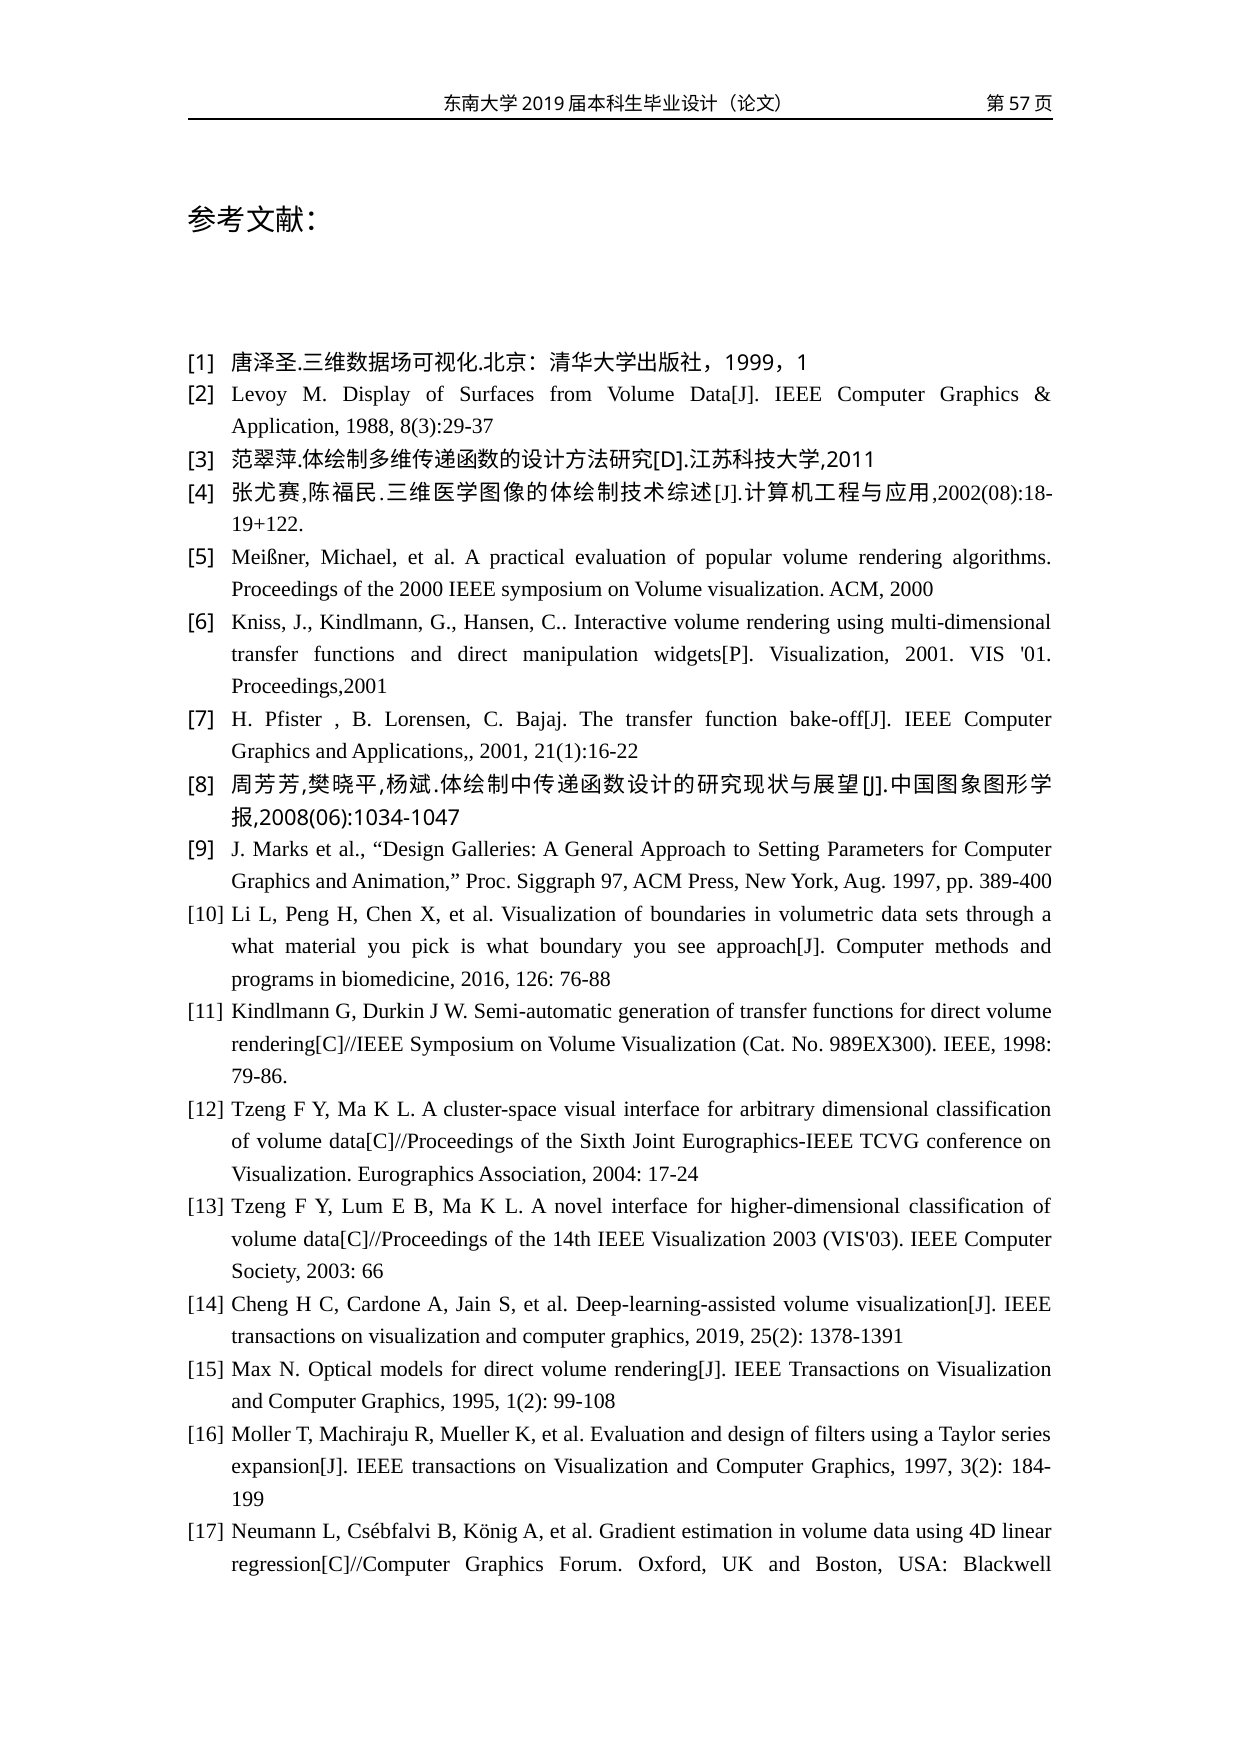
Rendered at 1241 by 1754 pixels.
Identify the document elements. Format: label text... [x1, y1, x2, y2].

list Cheng H C, Cardone A, Jain S, et al. Deep-learning-assisted volume visualization[J]. IEEE transactions on visualization and computer graphics, 2019, 25(2): 1378-1391 [187, 1287, 1053, 1352]
list 张尤赛,陈福民.三维医学图像的体绘制技术综述[J].计算机工程与应用,2002(08):18-19+122. [187, 474, 1053, 539]
list 范翠萍.体绘制多维传递函数的设计方法研究[D].江苏科技大学,2011 [187, 442, 1053, 474]
list H. Pfister , B. Lorensen, C. Bajaj. The transfer function bake-off[J]. IEEE Computer Graphics and Applications,, 2001, 21(1):16-22 [187, 702, 1053, 767]
list Meißner, Michael, et al. A practical evaluation of popular volume rendering algorithms. Proceedings of the 2000 IEEE symposium on Volume visualization. ACM, 2000 [187, 539, 1053, 604]
list 周芳芳,樊晓平,杨斌.体绘制中传递函数设计的研究现状与展望[J].中国图象图形学报,2008(06):1034-1047 [187, 767, 1053, 832]
list Li L, Peng H, Chen X, et al. Visualization of boundaries in volumetric data sets through a what material you pick is what boundary you see approach[J]. Computer methods and programs in biomedicine, 2016, 126: 76-88 [187, 897, 1053, 994]
list Tzeng F Y, Ma K L. A cluster-space visual interface for arbitrary dimensional classification of volume data[C]//Proceedings of the Sixth Joint Eurographics-IEEE TCVG conference on Visualization. Eurographics Association, 2004: 17-24 [187, 1092, 1053, 1189]
list 唐泽圣.三维数据场可视化.北京：清华大学出版社，1999，1 [187, 344, 1053, 377]
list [187, 1514, 1053, 1579]
list J. Marks et al., “Design Galleries: A General Approach to Setting Parameters for Computer Graphics and Animation,” Proc. Siggraph 97, ACM Press, New York, Aug. 1997, pp. 389-400 [187, 832, 1053, 897]
list Moller T, Machiraju R, Mueller K, et al. Evaluation and design of filters using a Taylor series expansion[J]. IEEE transactions on Visualization and Computer Graphics, 1997, 3(2): 184-199 [187, 1417, 1053, 1514]
list Kniss, J., Kindlmann, G., Hansen, C.. Interactive volume rendering using multi-dimensional transfer functions and direct manipulation widgets[P]. Visualization, 2001. VIS '01. Proceedings,2001 [187, 604, 1053, 702]
subtitle 参考文献： [187, 185, 1053, 250]
list Max N. Optical models for direct volume rendering[J]. IEEE Transactions on Visualization and Computer Graphics, 1995, 1(2): 99-108 [187, 1352, 1053, 1417]
list Tzeng F Y, Lum E B, Ma K L. A novel interface for higher-dimensional classification of volume data[C]//Proceedings of the 14th IEEE Visualization 2003 (VIS'03). IEEE Computer Society, 2003: 66 [187, 1189, 1053, 1287]
list Kindlmann G, Durkin J W. Semi-automatic generation of transfer functions for direct volume rendering[C]//IEEE Symposium on Volume Visualization (Cat. No. 989EX300). IEEE, 1998: 79-86. [187, 994, 1053, 1092]
list Levoy M. Display of Surfaces from Volume Data[J]. IEEE Computer Graphics & Application, 1988, 8(3):29-37 [187, 377, 1053, 442]
